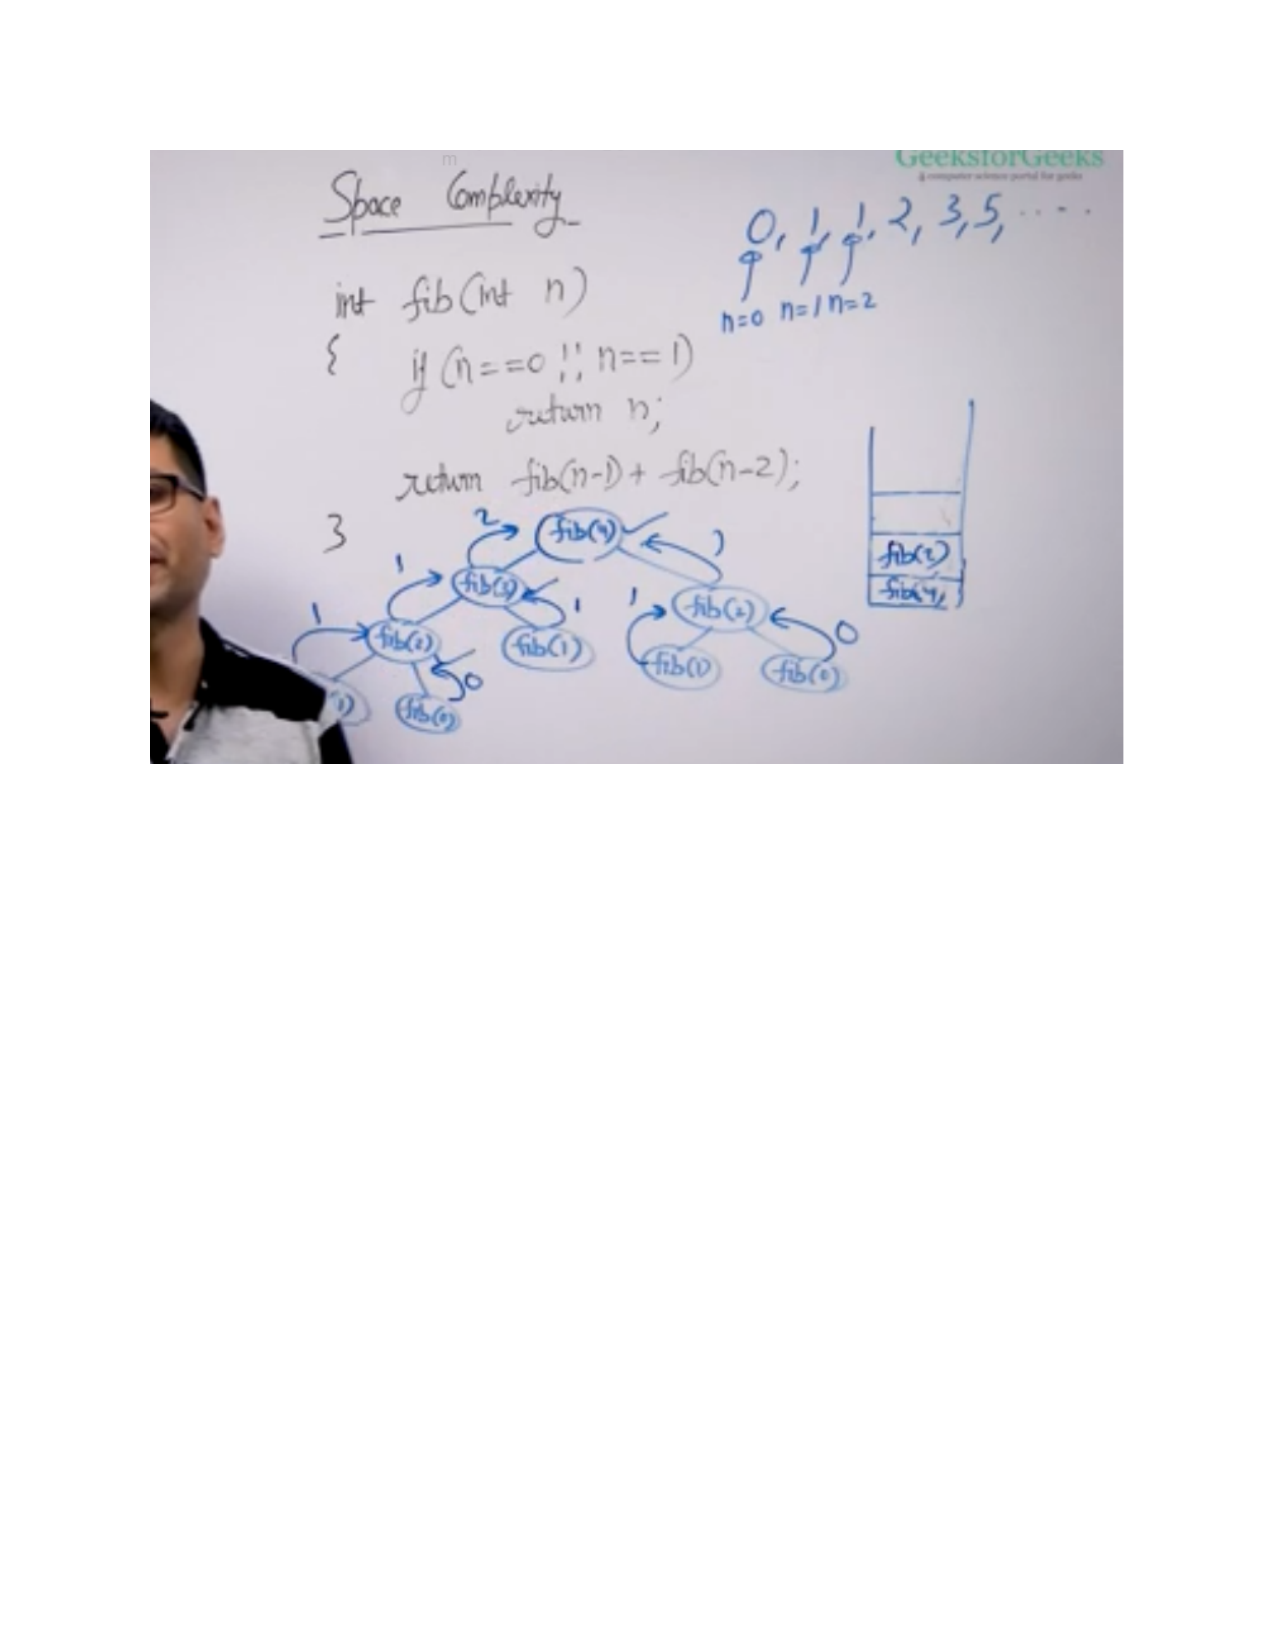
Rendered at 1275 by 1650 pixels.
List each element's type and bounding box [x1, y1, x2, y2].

picture [150, 150, 1125, 764]
